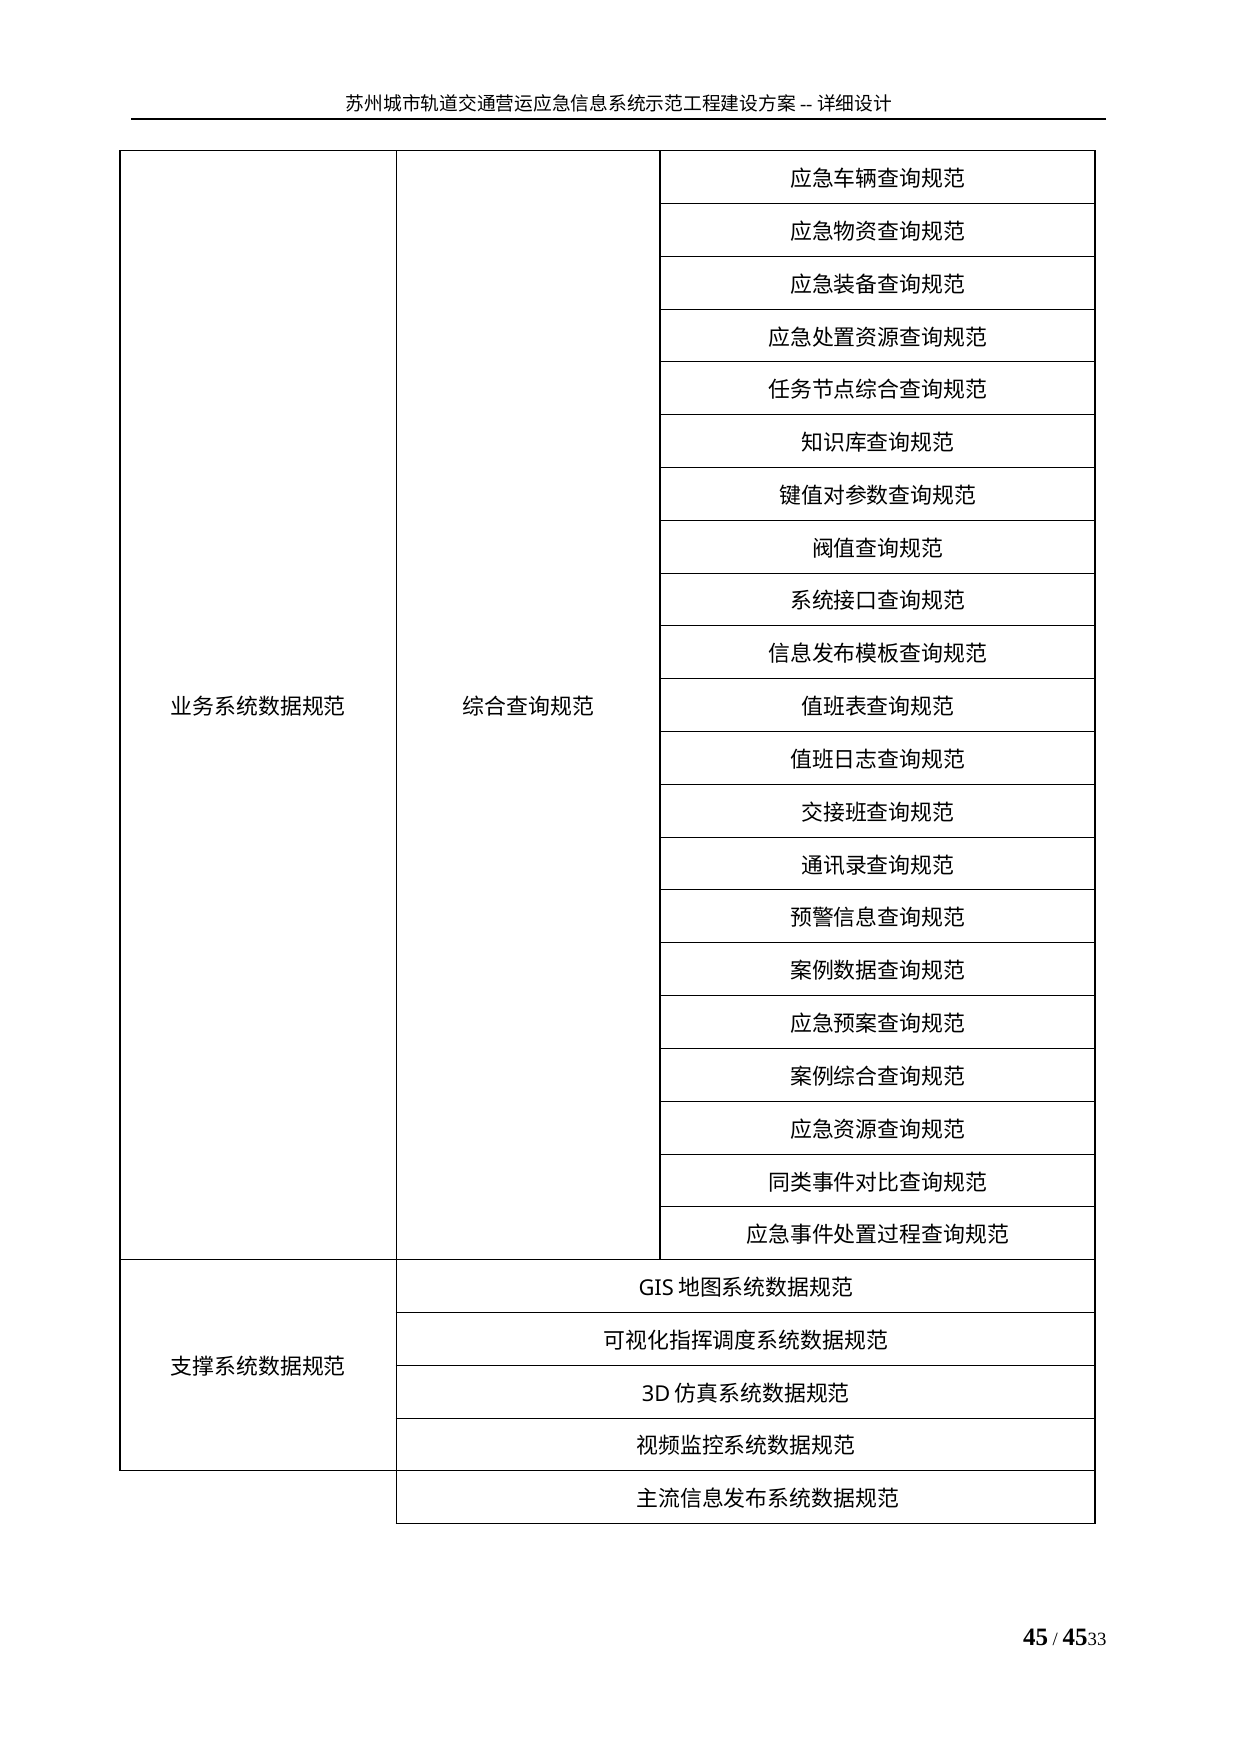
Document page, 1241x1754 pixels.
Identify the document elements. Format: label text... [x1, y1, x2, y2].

table_cell 应急装备查询规范 [661, 257, 1094, 308]
table_cell 任务节点综合查询规范 [661, 362, 1094, 414]
table_cell 阀值查询规范 [661, 521, 1094, 572]
table_cell 值班表查询规范 [661, 679, 1094, 731]
table_cell 键值对参数查询规范 [661, 468, 1094, 520]
table_cell 交接班查询规范 [661, 785, 1094, 837]
table_cell 案例数据查询规范 [661, 943, 1094, 995]
table_cell 应急资源查询规范 [661, 1102, 1094, 1153]
table_cell GIS地图系统数据规范 [397, 1260, 1094, 1312]
table_cell 应急物资查询规范 [661, 204, 1094, 256]
table_cell 3D仿真系统数据规范 [397, 1366, 1094, 1417]
table_cell 视频监控系统数据规范 [397, 1419, 1094, 1470]
table_cell 支撑系统数据规范 [121, 1260, 396, 1470]
table_cell 案例综合查询规范 [661, 1049, 1094, 1101]
table_cell 主流信息发布系统数据规范 [397, 1471, 1094, 1523]
table_cell 业务系统数据规范 [121, 151, 396, 1259]
table_cell 信息发布模板查询规范 [661, 626, 1094, 678]
table_cell 应急预案查询规范 [661, 996, 1094, 1048]
table_cell 同类事件对比查询规范 [661, 1155, 1094, 1206]
table_cell 应急处置资源查询规范 [661, 310, 1094, 361]
table_cell 通讯录查询规范 [661, 838, 1094, 889]
table_cell 值班日志查询规范 [661, 732, 1094, 784]
table_cell 预警信息查询规范 [661, 890, 1094, 942]
table_cell 知识库查询规范 [661, 415, 1094, 467]
table_cell 应急事件处置过程查询规范 [661, 1207, 1094, 1259]
table_cell 应急车辆查询规范 [661, 151, 1094, 203]
table_cell 系统接口查询规范 [661, 574, 1094, 625]
table_cell 可视化指挥调度系统数据规范 [397, 1313, 1094, 1365]
table_cell 综合查询规范 [397, 151, 659, 1259]
